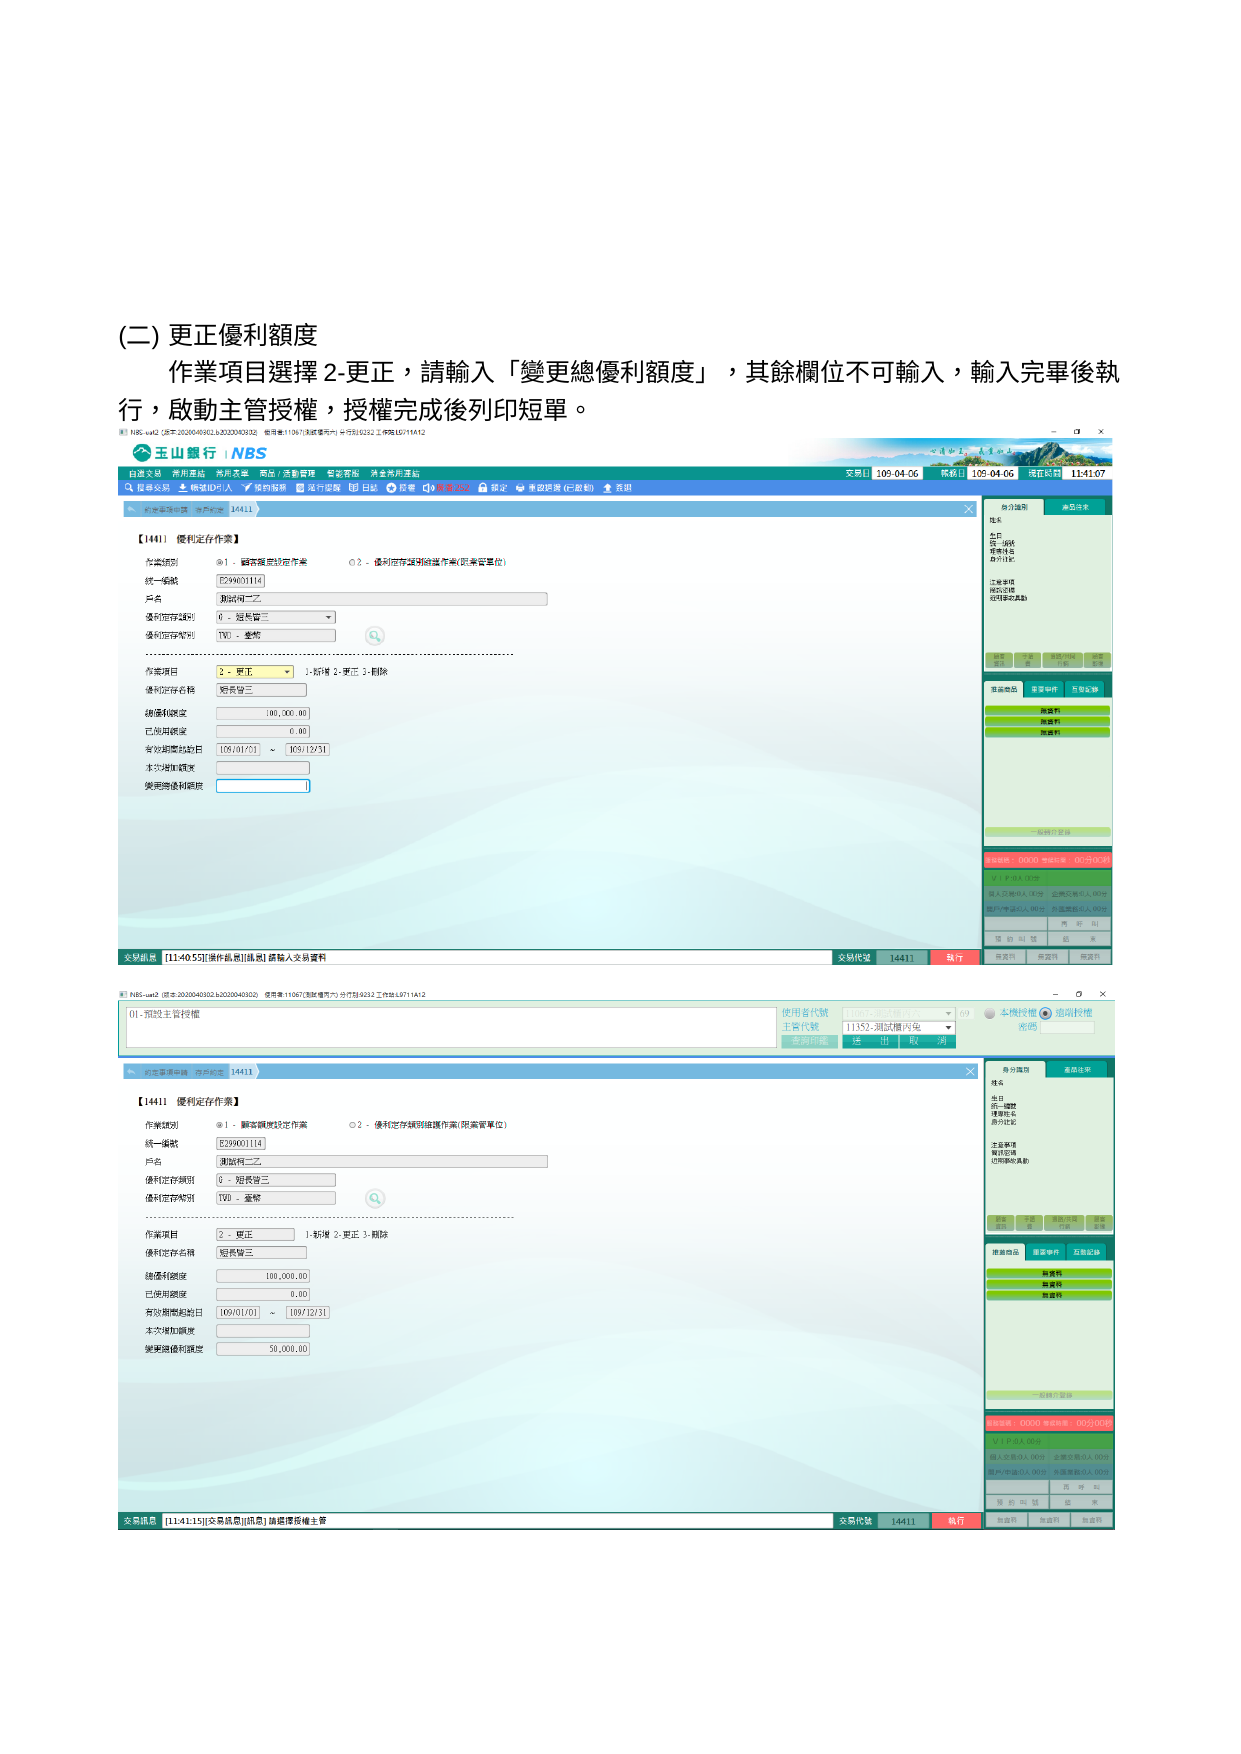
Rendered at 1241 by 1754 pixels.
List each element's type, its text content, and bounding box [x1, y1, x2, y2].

picture [118, 427, 1113, 965]
list 更正優利額度 [118, 314, 1122, 352]
